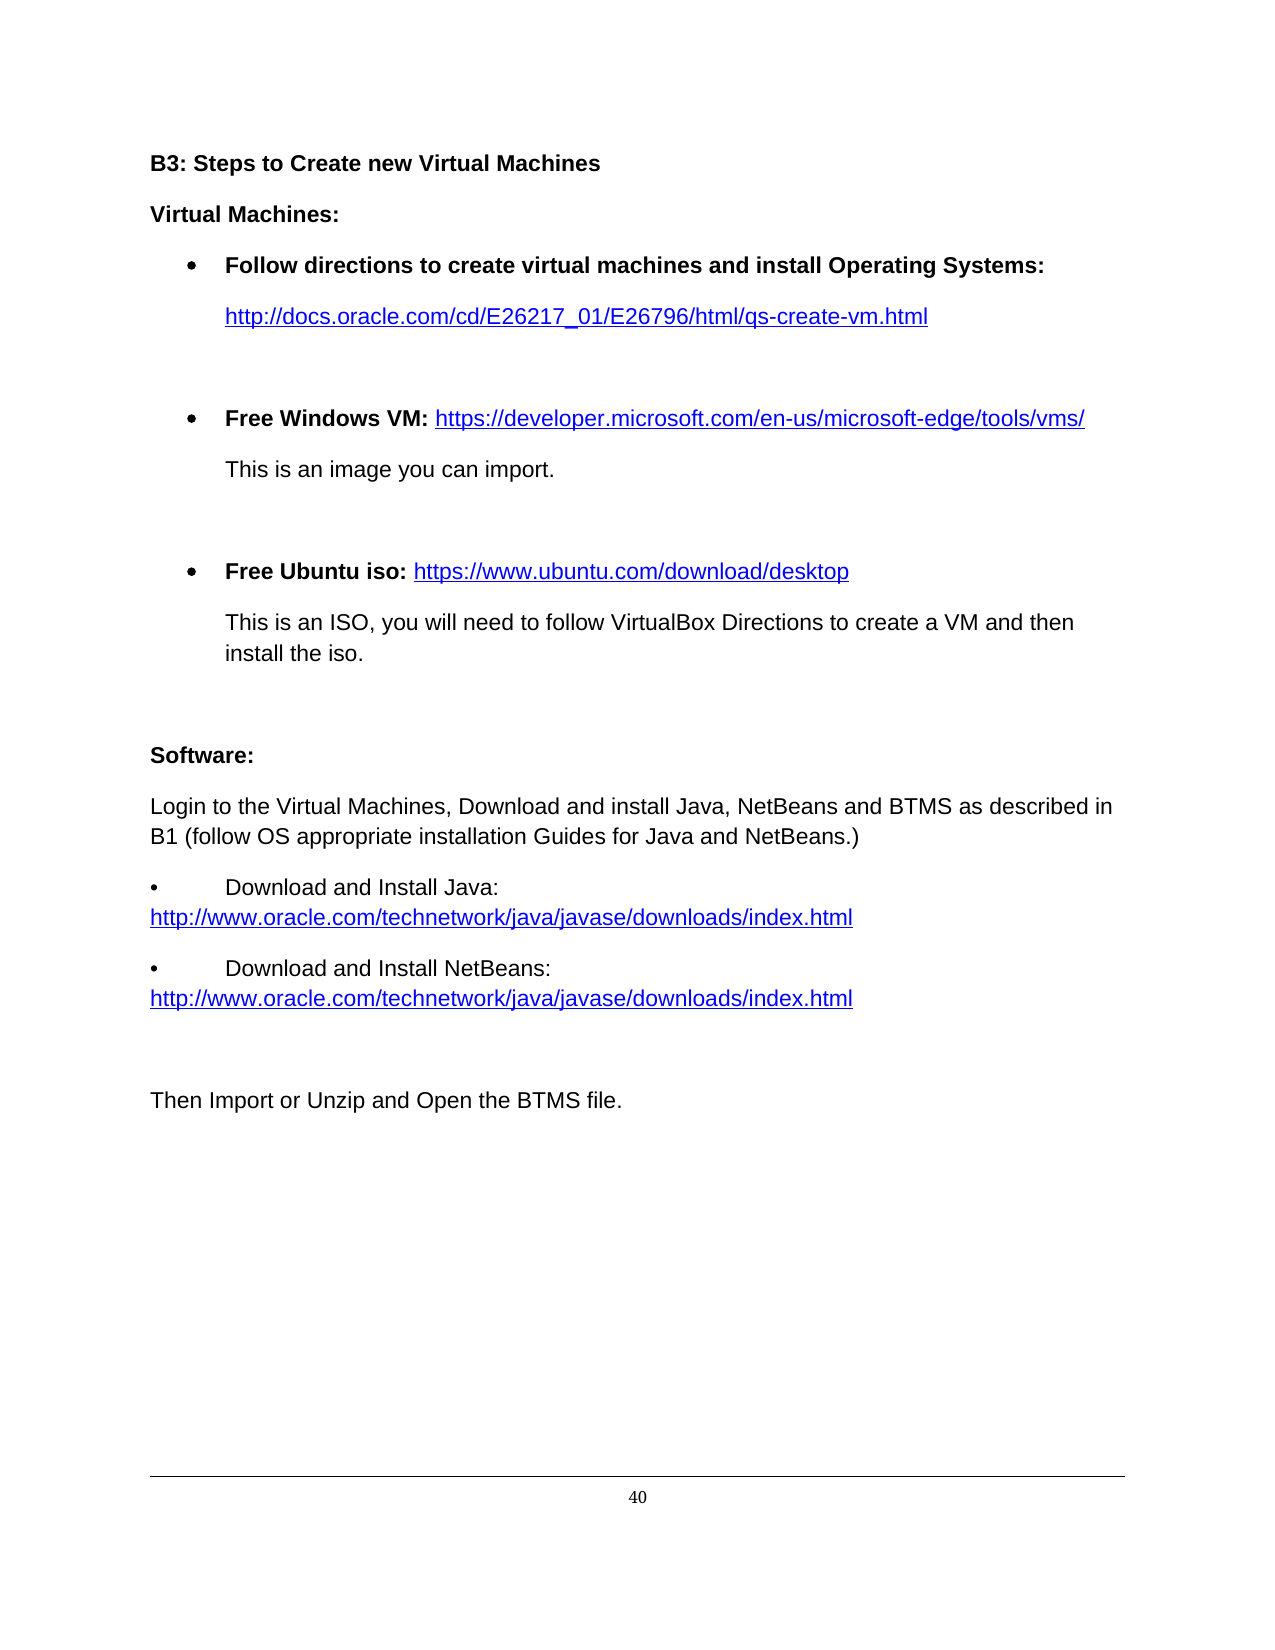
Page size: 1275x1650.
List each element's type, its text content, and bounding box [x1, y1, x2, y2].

text • Download and Install Java: http://www.oracle.com/technetwork/java/javase/downloads/index.html [150, 874, 1125, 931]
list Free Windows VM: https://developer.microsoft.com/en-us/microsoft-edge/tools/vms/ [187, 405, 1125, 432]
text Software: [150, 742, 1125, 768]
text Virtual Machines: [150, 201, 1125, 227]
text Login to the Virtual Machines, Download and install Java, NetBeans and BTMS as described in B1 (follow OS appropriate installation Guides for Java and NetBeans.) [150, 793, 1125, 849]
text This is an image you can import. [225, 456, 1125, 483]
text B3: Steps to Create new Virtual Machines [150, 150, 1125, 176]
list Follow directions to create virtual machines and install Operating Systems: [187, 252, 1125, 278]
text This is an ISO, you will need to follow VirtualBox Directions to create a VM and then install the iso. [225, 609, 1125, 666]
list Free Ubuntu iso: https://www.ubuntu.com/download/desktop [187, 558, 1125, 585]
text • Download and Install NetBeans: http://www.oracle.com/technetwork/java/javase/downloads/index.html [150, 955, 1125, 1012]
text http://docs.oracle.com/cd/E26217_01/E26796/html/qs-create-vm.html [150, 303, 1125, 329]
text Then Import or Unzip and Open the BTMS file. [150, 1087, 1125, 1114]
